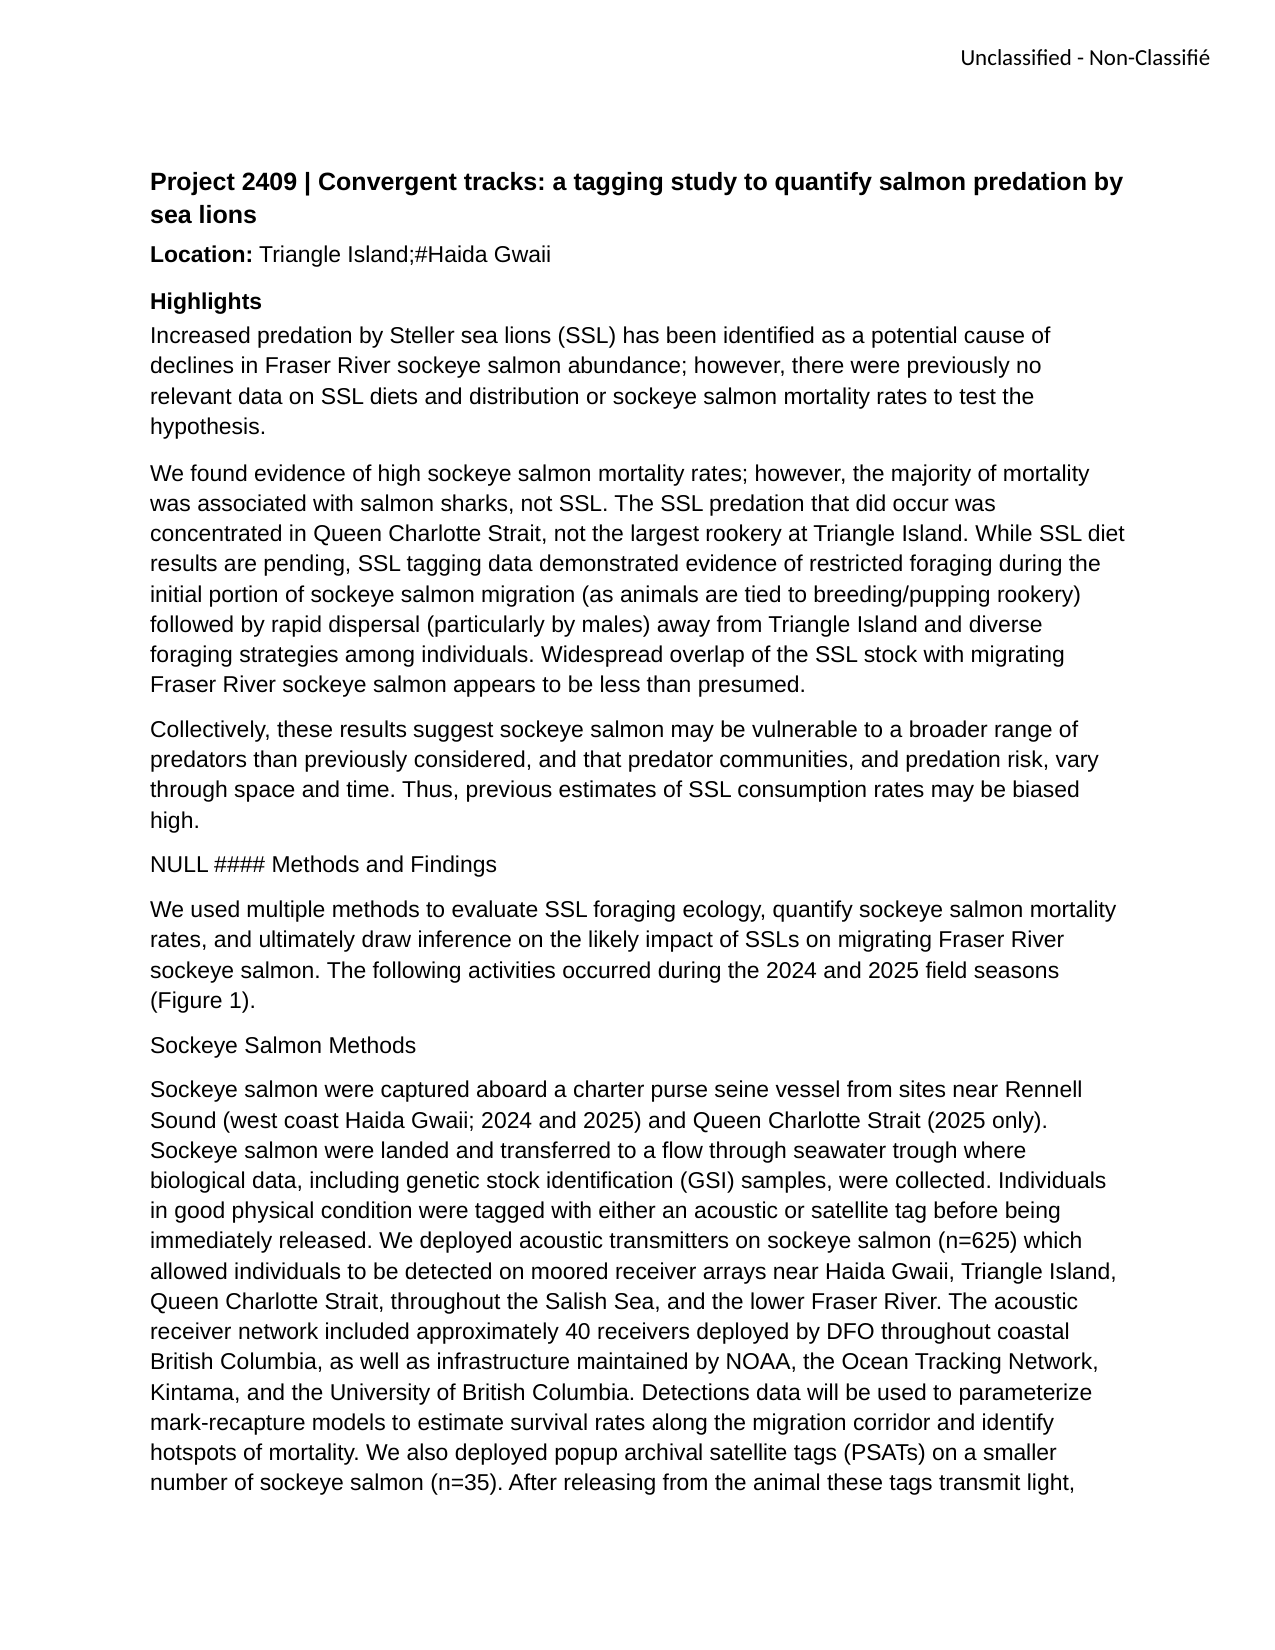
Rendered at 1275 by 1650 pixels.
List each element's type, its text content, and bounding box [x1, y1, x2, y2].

subtitle Project 2409 | Convergent tracks: a tagging study to quantify salmon predation by sea lions [150, 167, 1125, 228]
text We found evidence of high sockeye salmon mortality rates; however, the majority of mortality was associated with salmon sharks, not SSL. The SSL predation that did occur was concentrated in Queen Charlotte Strait, not the largest rookery at Triangle Island. While SSL diet results are pending, SSL tagging data demonstrated evidence of restricted foraging during the initial portion of sockeye salmon migration (as animals are tied to breeding/pupping rookery) followed by rapid dispersal (particularly by males) away from Triangle Island and diverse foraging strategies among individuals. Widespread overlap of the SSL stock with migrating Fraser River sockeye salmon appears to be less than presumed. [150, 460, 1125, 698]
text We used multiple methods to evaluate SSL foraging ecology, quantify sockeye salmon mortality rates, and ultimately draw inference on the likely impact of SSLs on migrating Fraser River sockeye salmon. The following activities occurred during the 2024 and 2025 field seasons (Figure 1). [150, 896, 1125, 1013]
text Sockeye Salmon Methods [150, 1032, 1125, 1058]
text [150, 1076, 1125, 1496]
text Collectively, these results suggest sockeye salmon may be vulnerable to a broader range of predators than previously considered, and that predator communities, and predation risk, vary through space and time. Thus, previous estimates of SSL consumption rates may be biased high. [150, 716, 1125, 833]
subtitle Highlights [150, 288, 1125, 314]
text NULL #### Methods and Findings [150, 851, 1125, 878]
